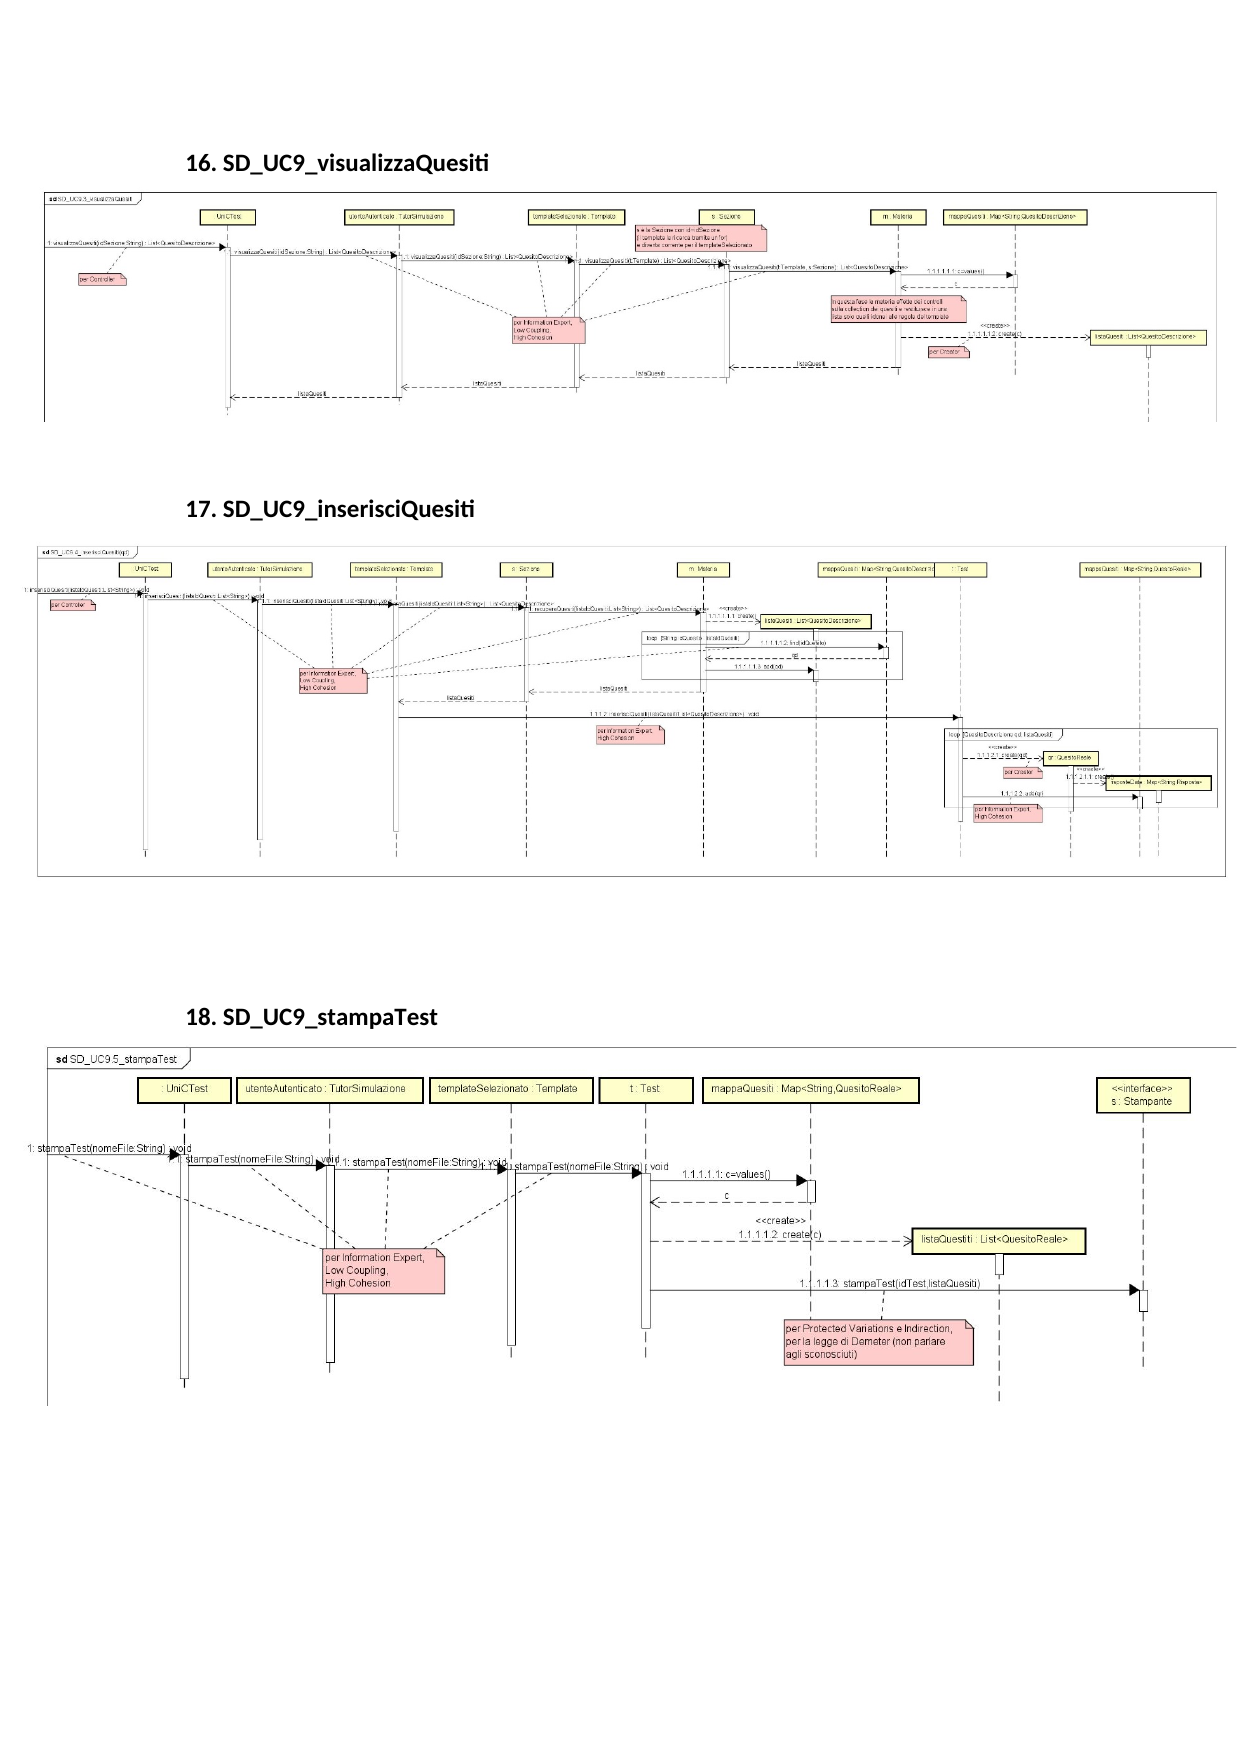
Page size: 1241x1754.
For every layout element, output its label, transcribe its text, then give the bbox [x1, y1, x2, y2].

picture [19, 541, 1230, 881]
list SD_UC9_visualizzaQuesiti [185, 148, 1093, 178]
picture [39, 187, 1220, 422]
picture [18, 1039, 1237, 1406]
list SD_UC9_stampaTest [185, 1001, 1093, 1032]
list SD_UC9_inserisciQuesiti [185, 493, 1093, 523]
